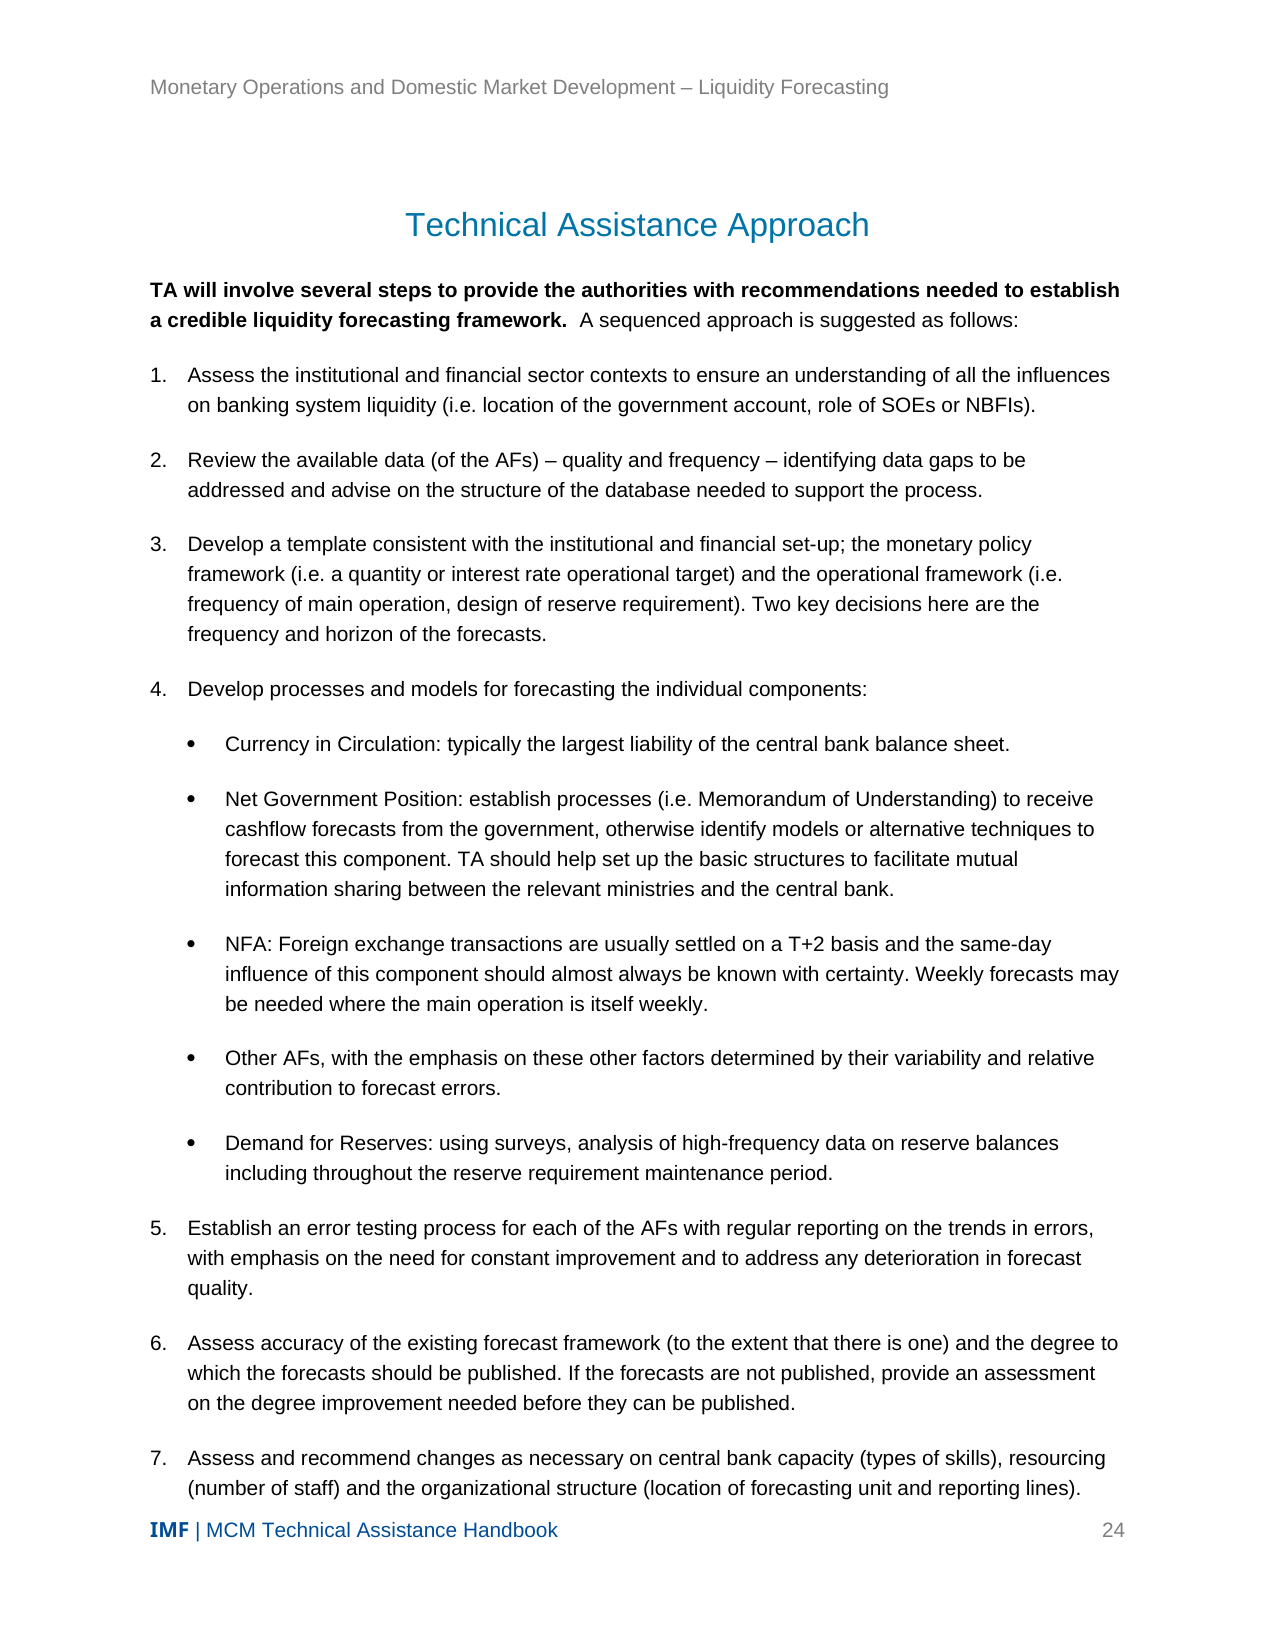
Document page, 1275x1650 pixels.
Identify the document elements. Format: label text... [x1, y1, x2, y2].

list dentify models or alternative techniques to forecast TA ould help set up the basic structures to facilitate mutual information sharing [187, 787, 1125, 901]
subtitle Technical Assistance Approach [150, 205, 1125, 243]
list liquidity forecasting framework [150, 278, 1125, 332]
list typically the largest liability of the central bank balance sheet. [187, 732, 1125, 756]
list using surveys, data on reserve . [187, 1131, 1125, 1185]
list ther AFs, with the emphasis on these other factors determined by their variability and relative contribution to forecast errors. [187, 1046, 1125, 1100]
